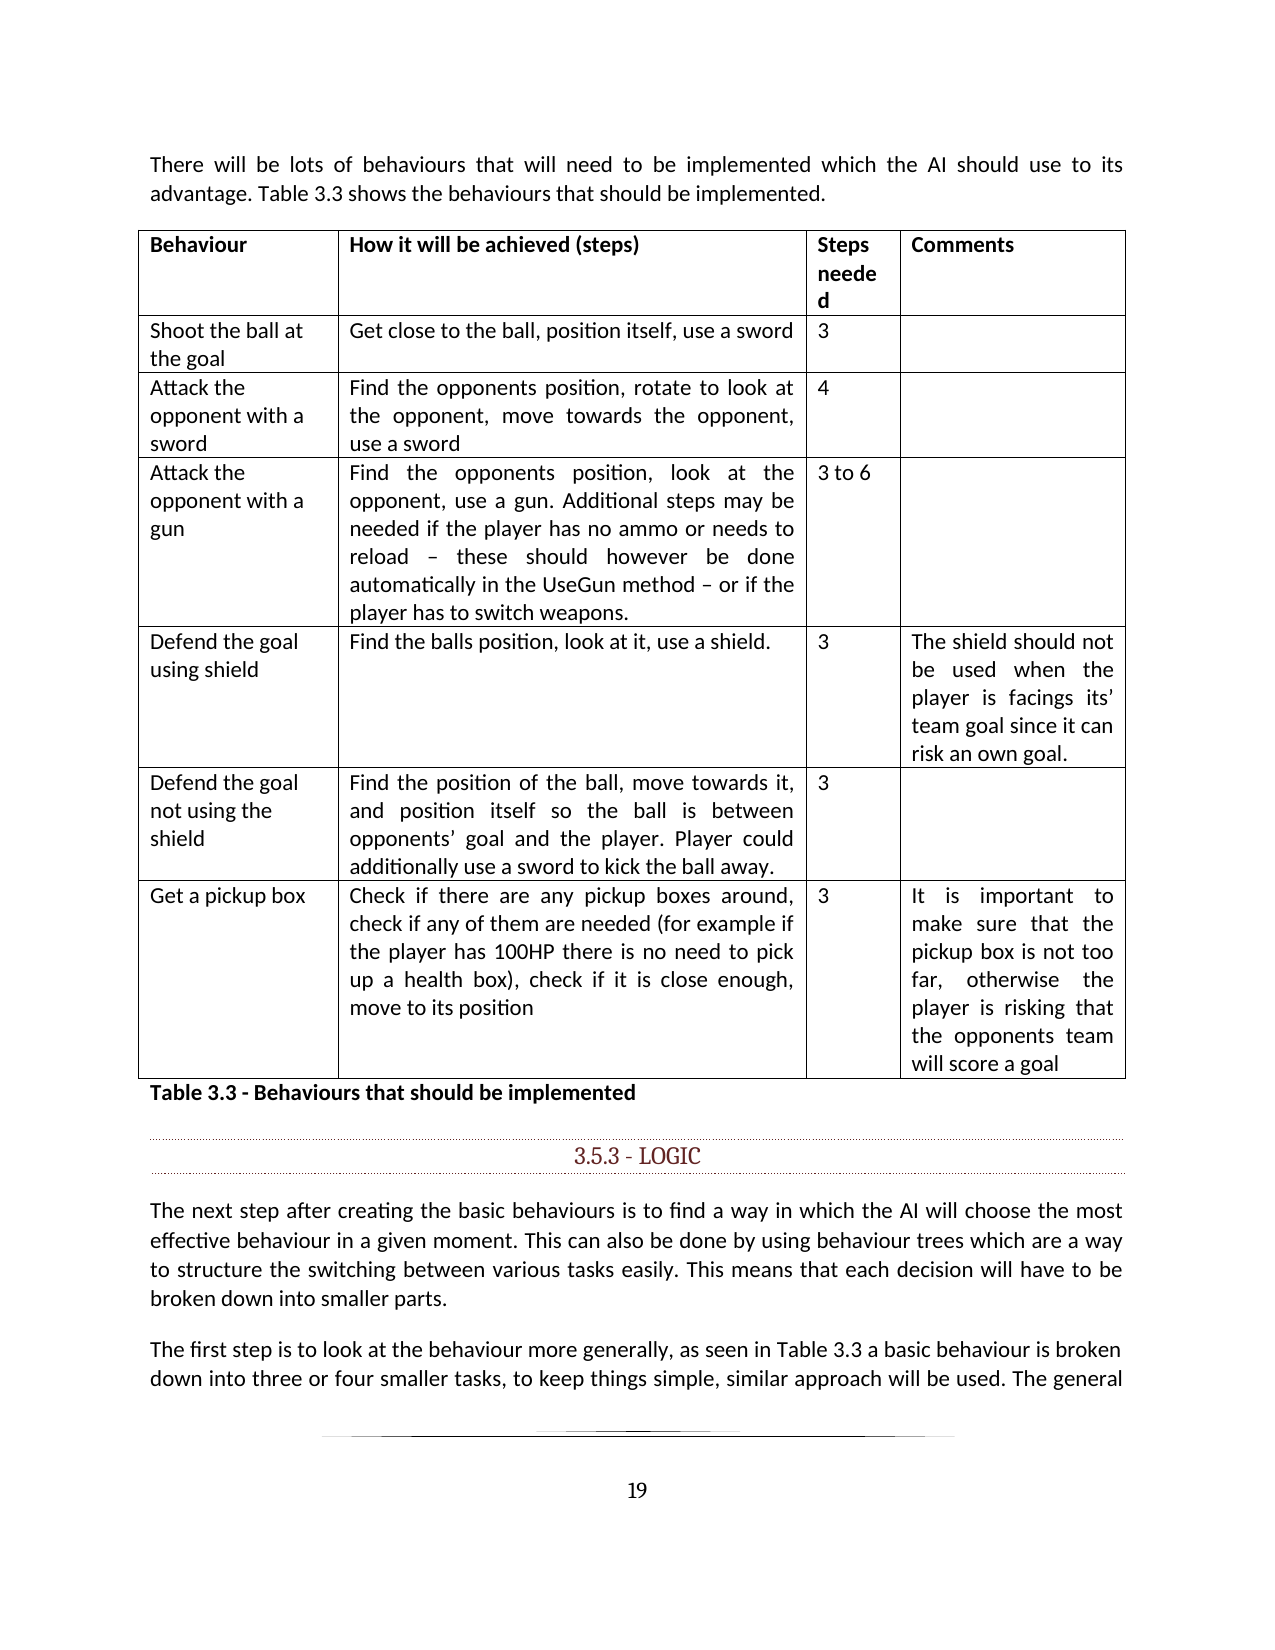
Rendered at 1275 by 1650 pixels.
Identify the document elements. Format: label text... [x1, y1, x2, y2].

table_cell Find the position of the ball, move towards it, and position itself so the ball is between opponents’ goal and the player. Player could additionally use a sword to kick the ball away. [339, 768, 806, 880]
table_header How it will be achieved (steps) [339, 231, 806, 315]
subtitle 3.5.3 - Logic [150, 1139, 1125, 1174]
table_cell Defend the goal not using the shield [139, 768, 338, 880]
table_cell [901, 768, 1125, 880]
table_cell Attack the opponent with a gun [139, 458, 338, 626]
table_cell Find the opponents position, look at the opponent, use a gun. Additional steps may be needed if the player has no ammo or needs to reload – these should however be done automatically in the UseGun method – or if the player has to switch weapons. [339, 458, 806, 626]
table_cell [901, 458, 1125, 626]
table_cell [901, 316, 1125, 372]
table_cell 3 [807, 881, 900, 1077]
table_cell 3 [807, 316, 900, 372]
table_cell 3 [807, 627, 900, 767]
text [150, 1335, 1125, 1392]
table_cell Attack the opponent with a sword [139, 373, 338, 457]
table_cell The shield should not be used when the player is facings its’ team goal since it can risk an own goal. [901, 627, 1125, 767]
table_cell 3 to 6 [807, 458, 900, 626]
table_cell Find the opponents position, rotate to look at the opponent, move towards the opponent, use a sword [339, 373, 806, 457]
table_cell 3 [807, 768, 900, 880]
text There will be lots of behaviours that will need to be implemented which the AI should use to its advantage. Table 3.3 shows the behaviours that should be implemented. [150, 150, 1125, 207]
text Table 3.3 - Behaviours that should be implemented [150, 1079, 1125, 1107]
table_header Behaviour [139, 231, 338, 315]
table_cell Defend the goal using shield [139, 627, 338, 767]
table_cell Get a pickup box [139, 881, 338, 1077]
text The next step after creating the basic behaviours is to find a way in which the AI will choose the most effective behaviour in a given moment. This can also be done by using behaviour trees which are a way to structure the switching between various tasks easily. This means that each decision will have to be broken down into smaller parts. [150, 1196, 1125, 1312]
table_cell Shoot the ball at the goal [139, 316, 338, 372]
table_cell 4 [807, 373, 900, 457]
table_cell Find the balls position, look at it, use a shield. [339, 627, 806, 767]
table_cell Check if there are any pickup boxes around, check if any of them are needed (for example if the player has 100HP there is no need to pick up a health box), check if it is close enough, move to its position [339, 881, 806, 1077]
table_header Comments [901, 231, 1125, 315]
table_cell [901, 373, 1125, 457]
table_header Steps needed [807, 231, 900, 315]
table_cell It is important to make sure that the pickup box is not too far, otherwise the player is risking that the opponents team will score a goal [901, 881, 1125, 1077]
table_cell Get close to the ball, position itself, use a sword [339, 316, 806, 372]
